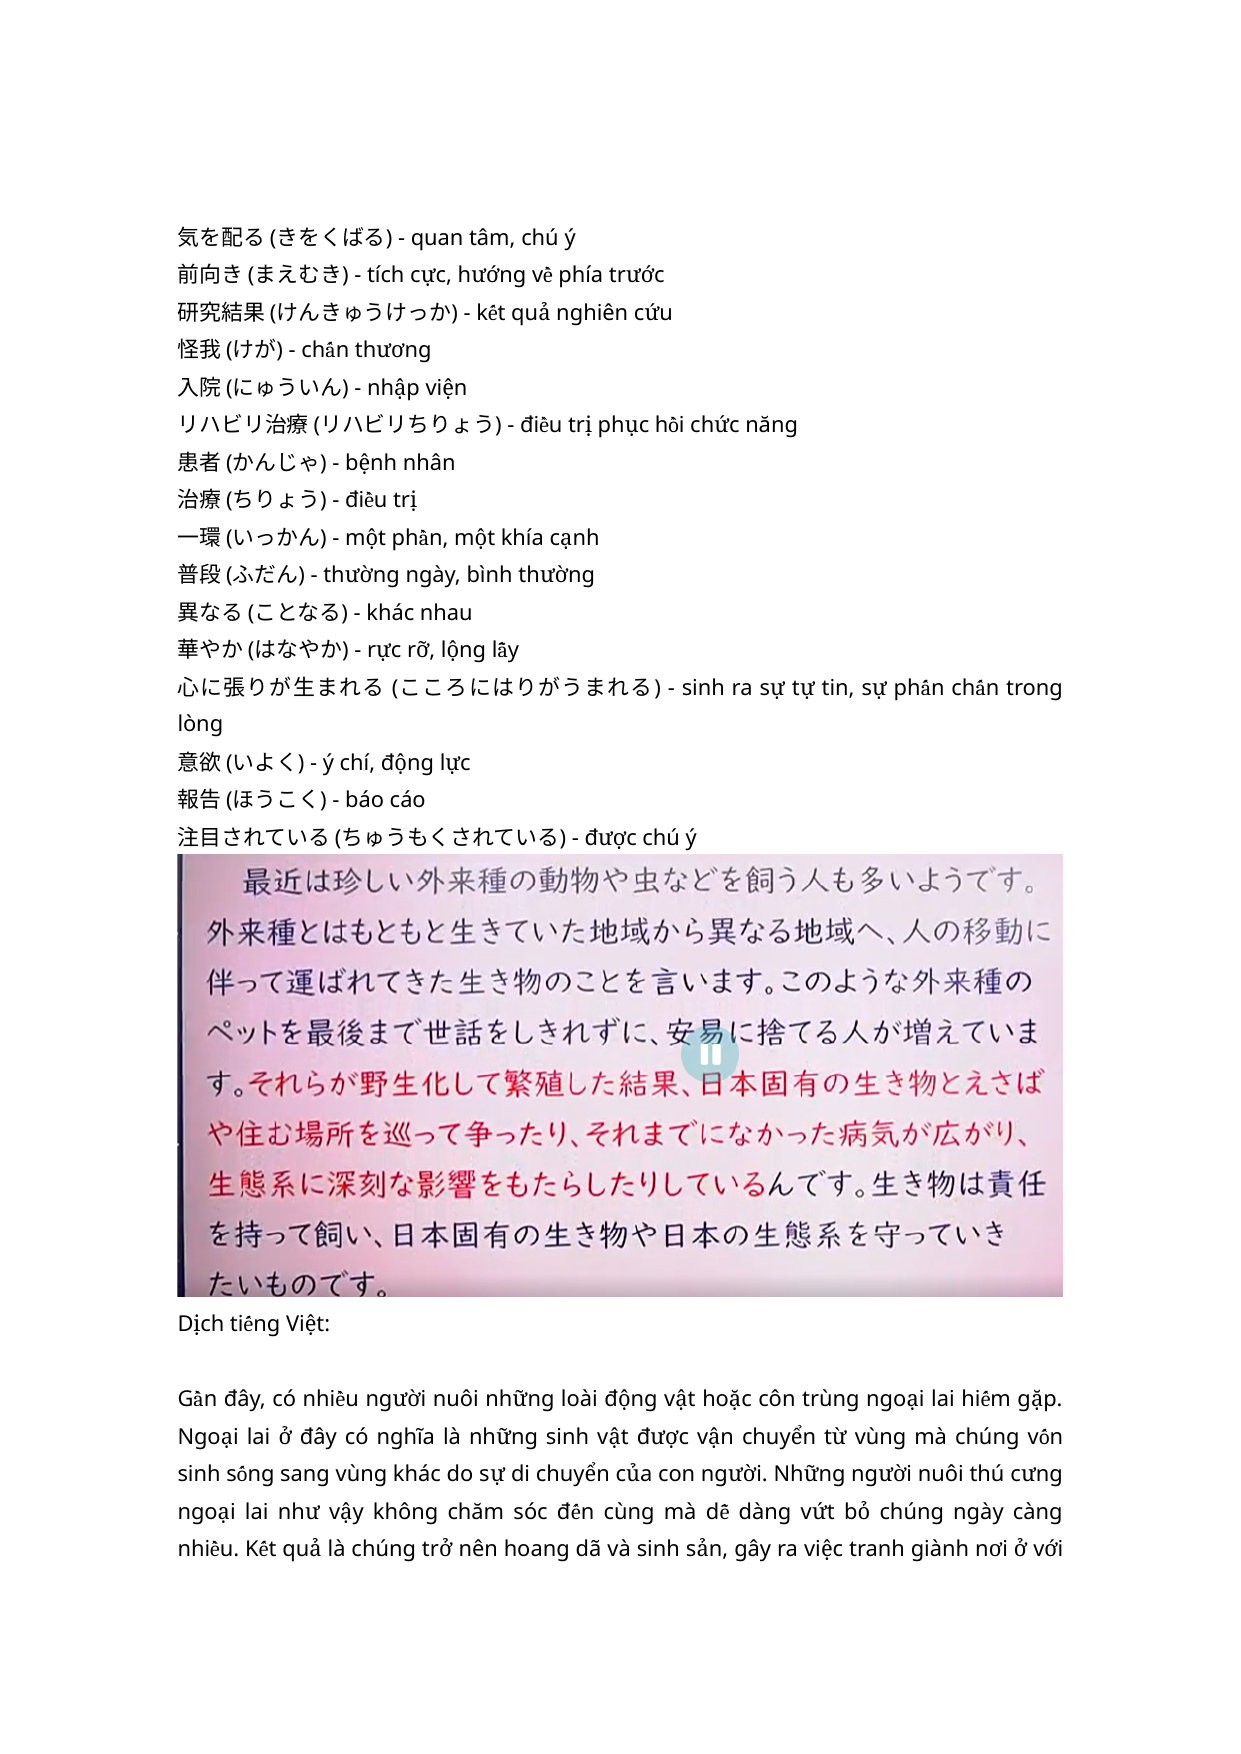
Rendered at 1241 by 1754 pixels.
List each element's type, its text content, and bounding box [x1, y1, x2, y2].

text リハビリ治療 (リハビリちりょう) - điều trị phục hồi chức năng [177, 404, 1063, 442]
text Dịch tiếng Việt: [177, 1304, 1063, 1342]
text 前向き (まえむき) - tích cực, hướng về phía trước [177, 254, 1063, 292]
text 注目されている (ちゅうもくされている) - được chú ý [177, 817, 1063, 854]
text 普段 (ふだん) - thường ngày, bình thường [177, 554, 1063, 592]
text 一環 (いっかん) - một phần, một khía cạnh [177, 517, 1063, 554]
text 気を配る (きをくばる) - quan tâm, chú ý [177, 217, 1063, 254]
text 研究結果 (けんきゅうけっか) - kết quả nghiên cứu [177, 292, 1063, 329]
text 患者 (かんじゃ) - bệnh nhân [177, 442, 1063, 479]
text 心に張りが生まれる (こころにはりがうまれる) - sinh ra sự tự tin, sự phấn chấn trong lòng [177, 667, 1063, 742]
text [177, 1379, 1063, 1567]
text 意欲 (いよく) - ý chí, động lực [177, 742, 1063, 779]
text 異なる (ことなる) - khác nhau [177, 592, 1063, 629]
text 治療 (ちりょう) - điều trị [177, 479, 1063, 517]
text 報告 (ほうこく) - báo cáo [177, 779, 1063, 817]
text 華やか (はなやか) - rực rỡ, lộng lẫy [177, 629, 1063, 667]
text 怪我 (けが) - chấn thương [177, 329, 1063, 367]
picture [177, 854, 1063, 1297]
text 入院 (にゅういん) - nhập viện [177, 367, 1063, 404]
